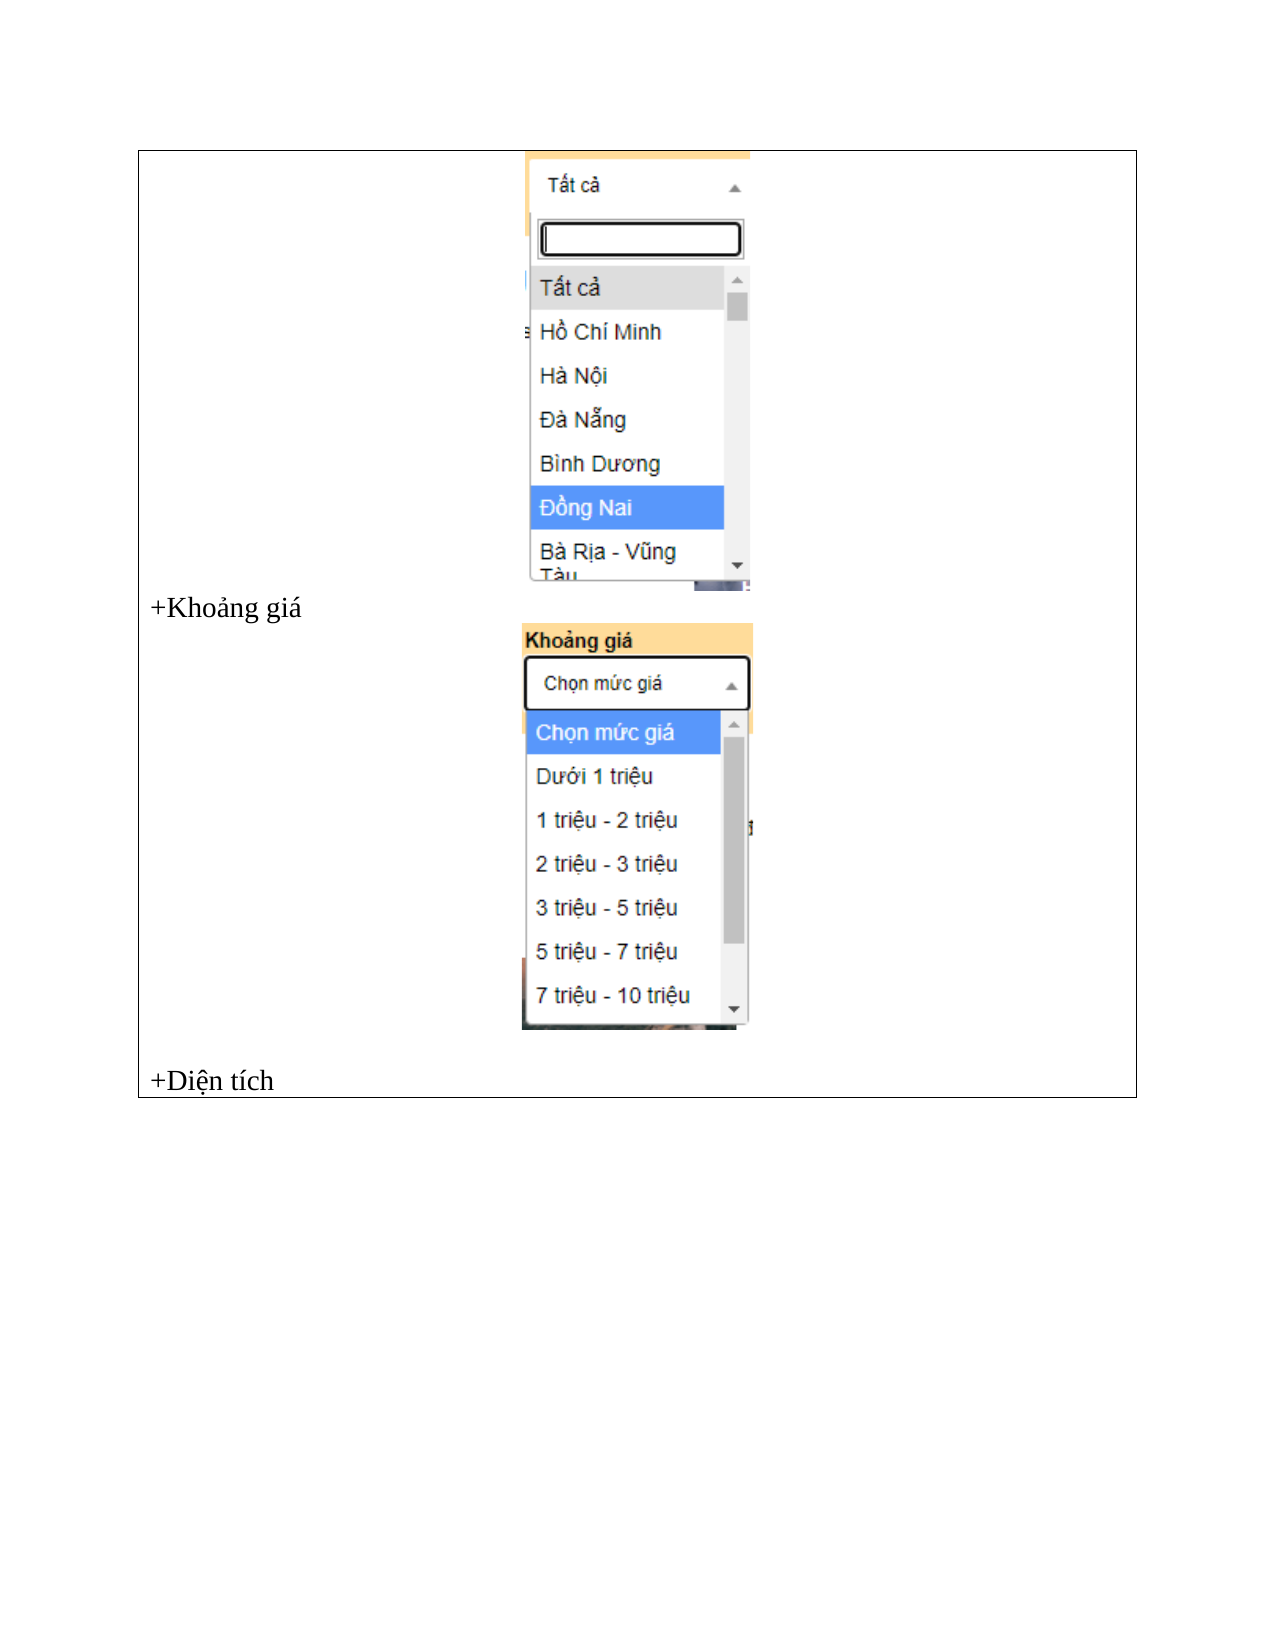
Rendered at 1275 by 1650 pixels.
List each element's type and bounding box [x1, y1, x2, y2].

table_cell [139, 151, 1136, 1097]
picture [521, 623, 754, 1030]
picture [525, 151, 750, 591]
